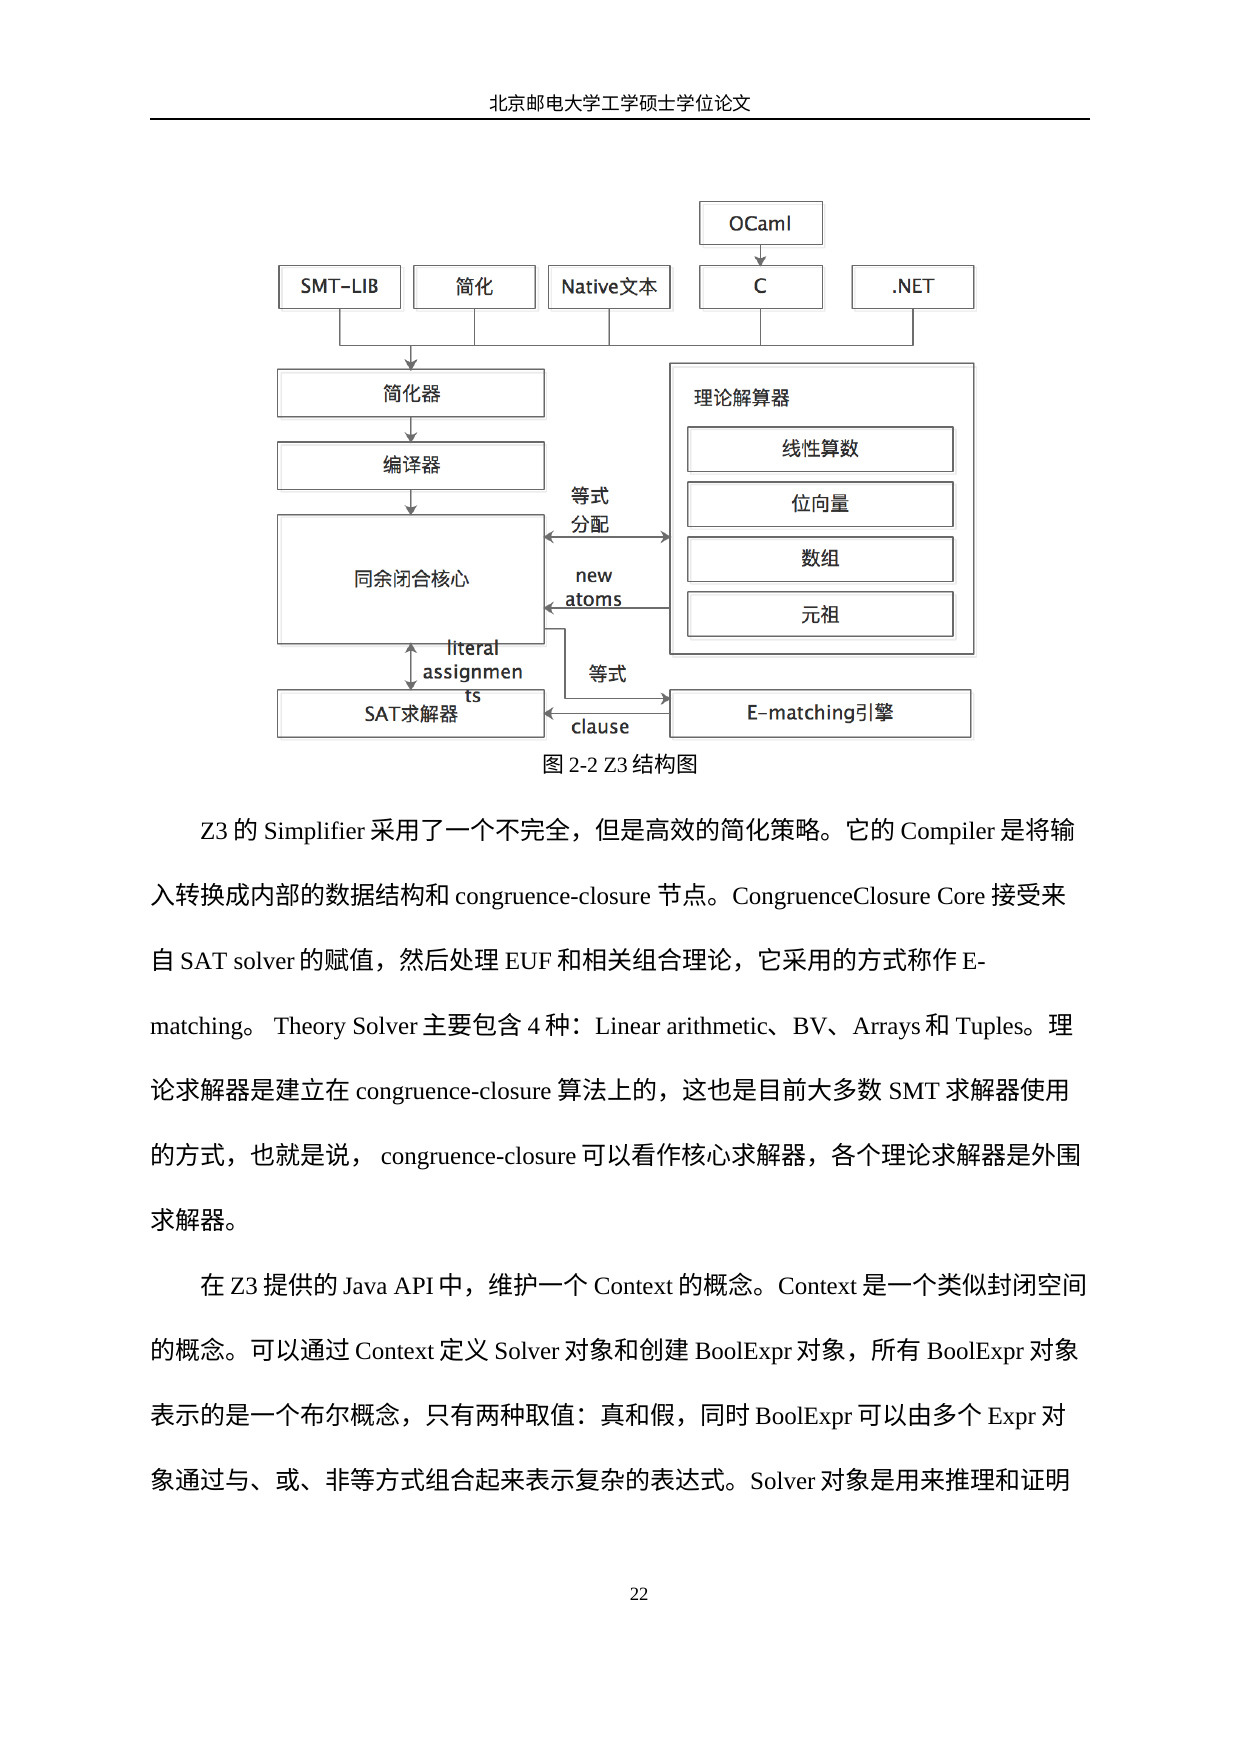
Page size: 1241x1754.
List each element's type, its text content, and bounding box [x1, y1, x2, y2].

text 图2-2 Z3结构图 [150, 747, 1090, 779]
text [150, 1251, 1090, 1511]
picture [275, 200, 977, 742]
text Z3的 Simplifier采用了一个不完全，但是高效的简化策略。它的 Compiler是将输入转换成内部的数据结构和congruence-closure 节点。CongruenceClosure Core 接受来自SAT solver的赋值，然后处理EUF和相关组合理论，它采用的方式称作E-matching。 Theory Solver主要包含4种：Linear arithmetic、BV、Arrays和Tuples。理论求解器是建立在 congruence-closure 算法上的，这也是目前大多数 SMT求解器使用的方式，也就是说， congruence-closure可以看作核心求解器，各个理论求解器是外围求解器。 [150, 796, 1090, 1251]
